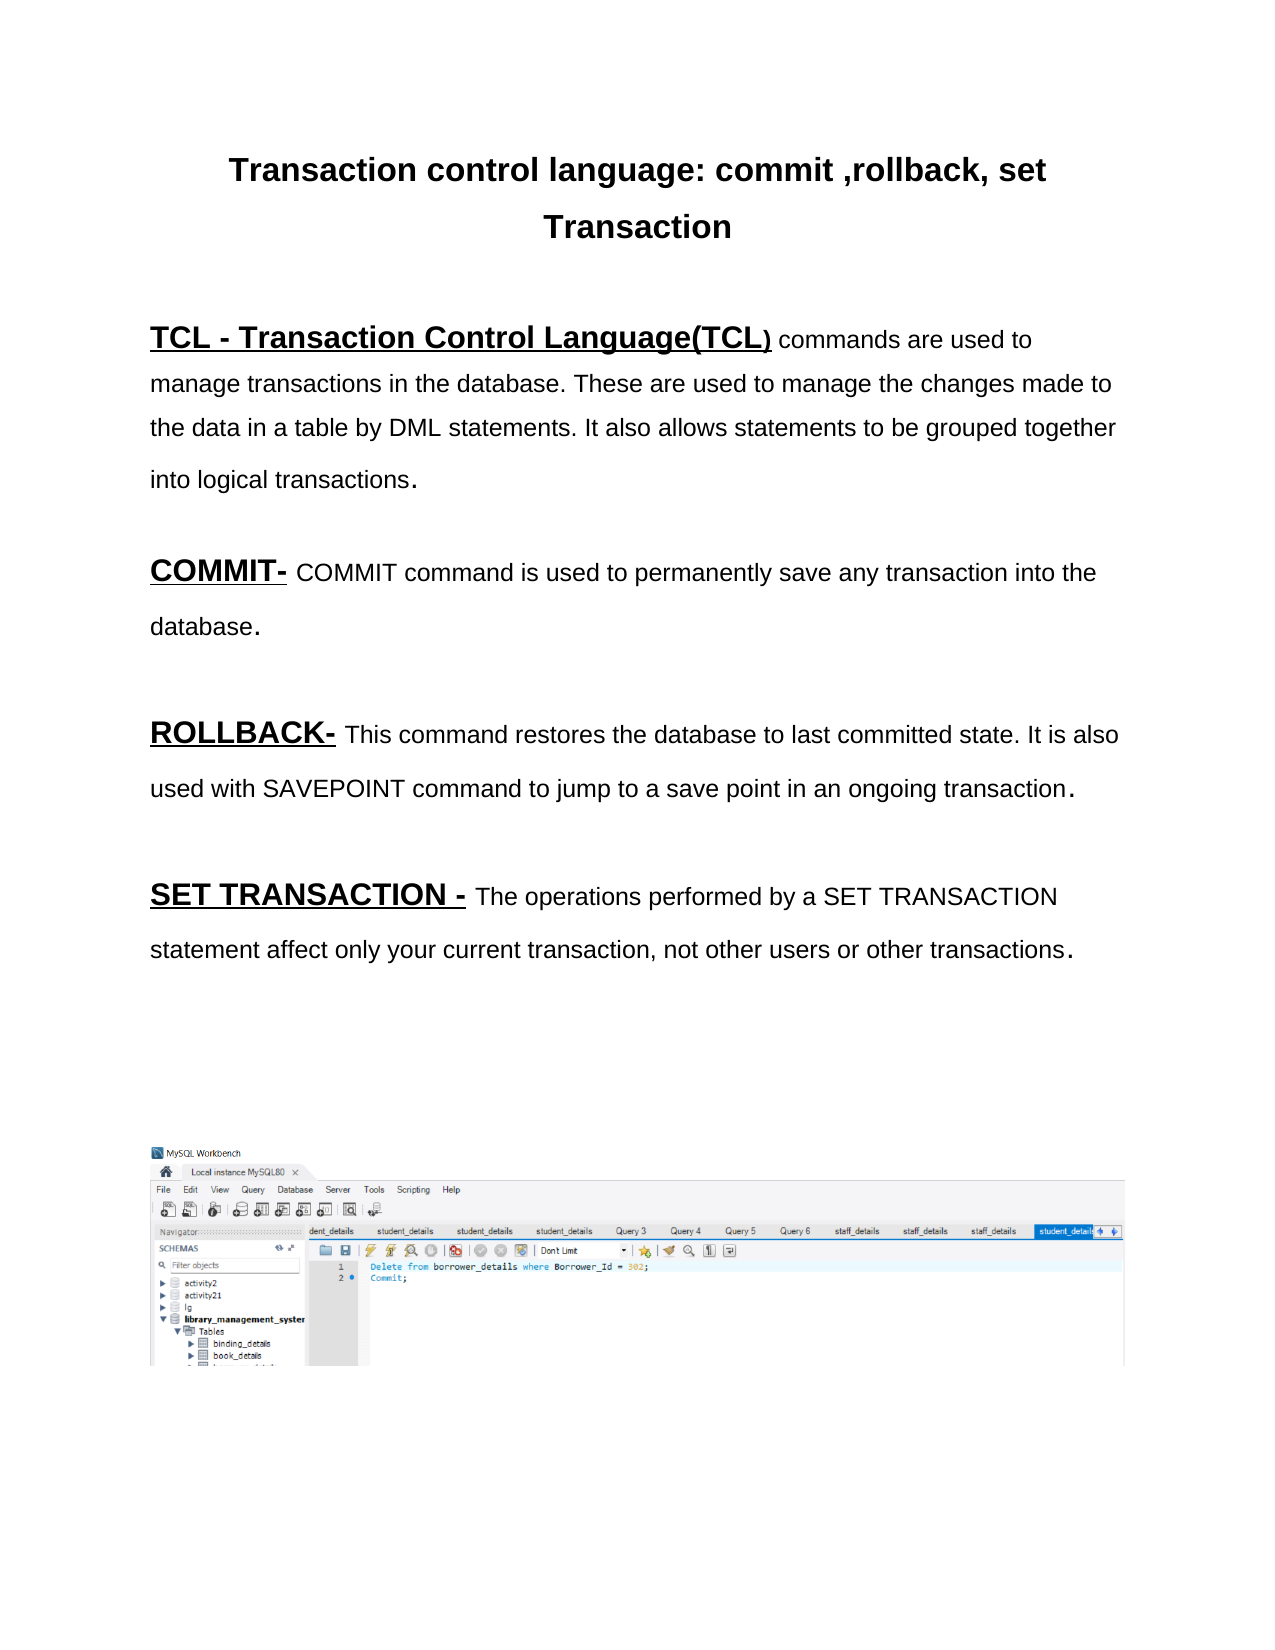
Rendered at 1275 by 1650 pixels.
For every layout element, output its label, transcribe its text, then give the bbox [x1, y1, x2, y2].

picture [150, 1145, 1125, 1366]
text TCL - Transaction Control Language(TCL) commands are used to manage transactions in the database. These are used to manage the changes made to the data in a table by DML statements. It also allows statements to be grouped together into logical transactions. [150, 319, 1125, 495]
text COMMIT- COMMIT command is used to permanently save any transaction into the database. [150, 552, 1125, 642]
text ROLLBACK- This command restores the database to last committed state. It is also used with SAVEPOINT command to jump to a save point in an ongoing transaction. [150, 714, 1125, 804]
text SET TRANSACTION - The operations performed by a SET TRANSACTION statement affect only your current transaction, not other users or other transactions. [150, 876, 1125, 965]
text Transaction control language: commit ,rollback, set Transaction [150, 150, 1125, 246]
